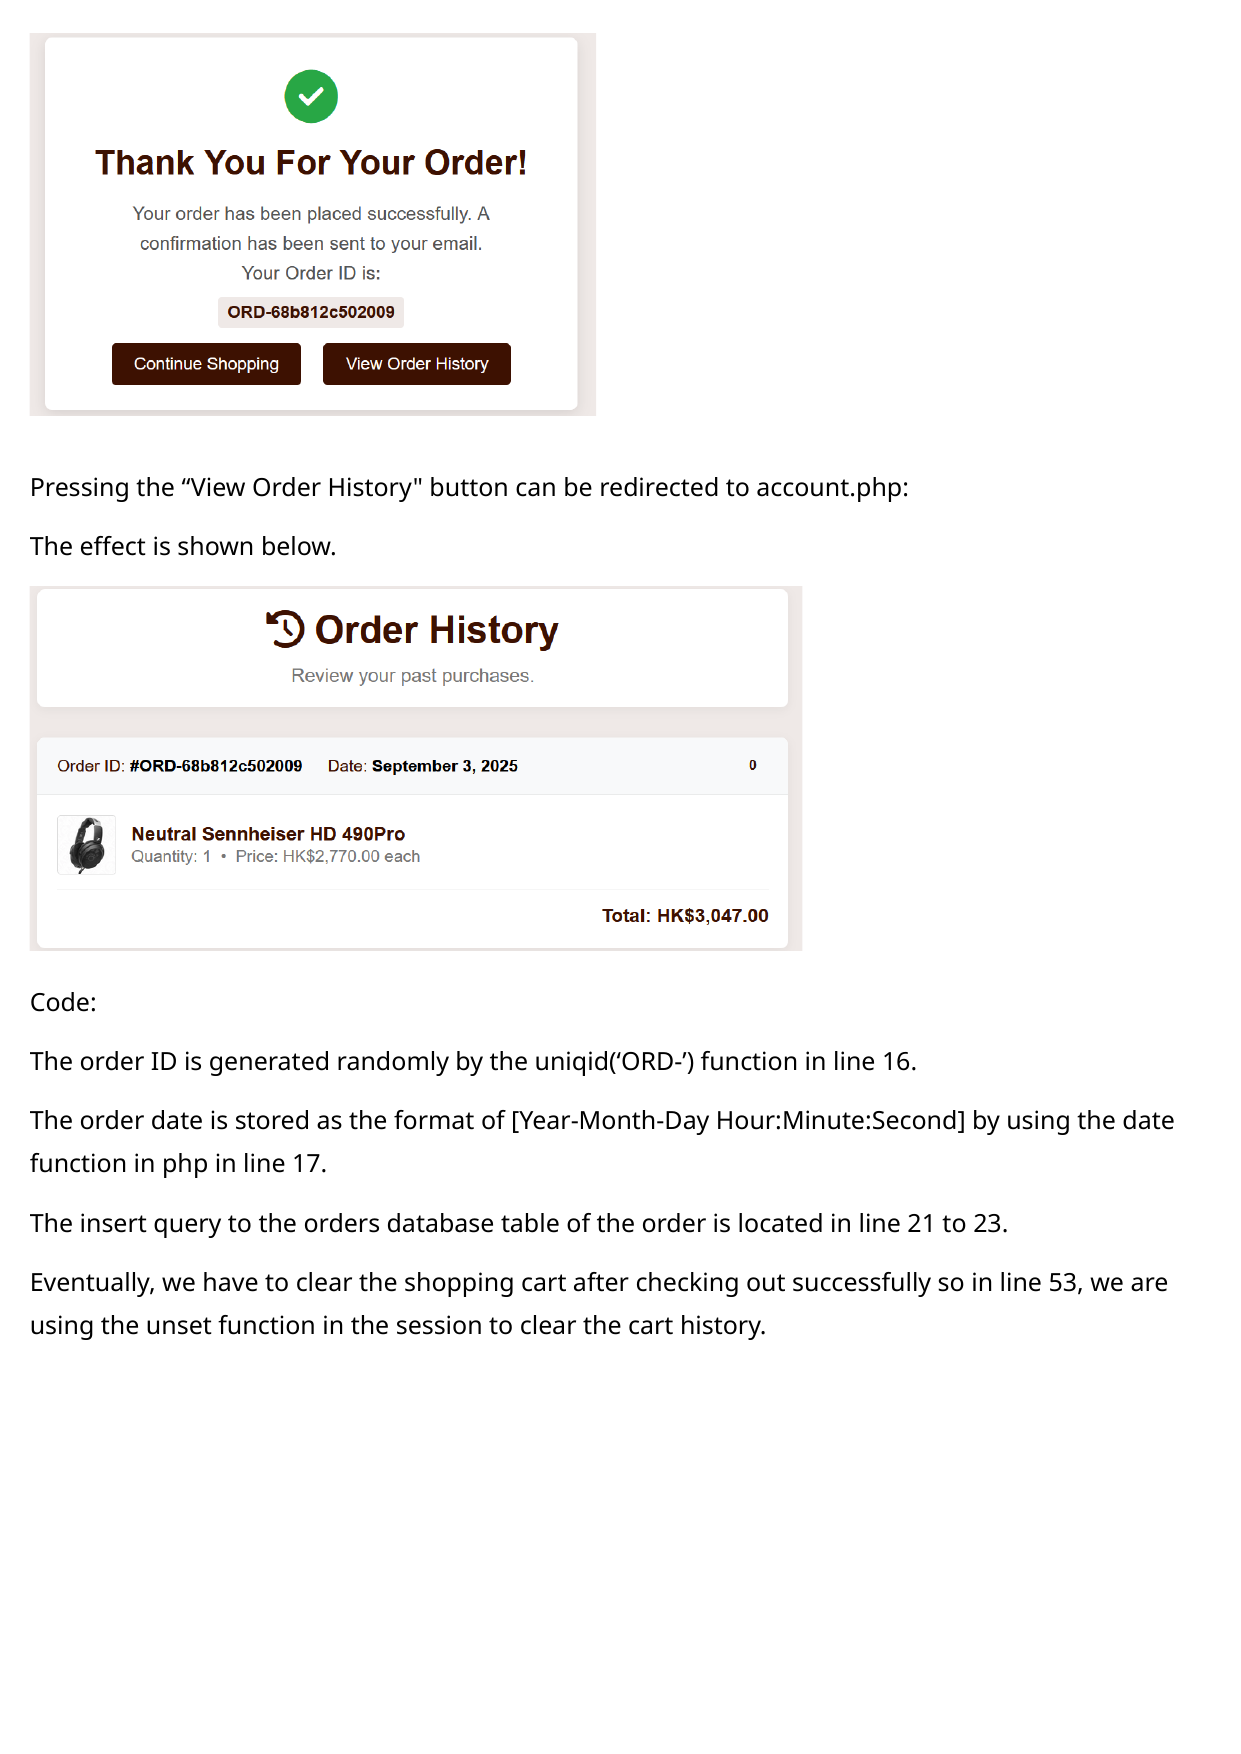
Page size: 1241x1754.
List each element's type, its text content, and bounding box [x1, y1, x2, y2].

picture [29, 586, 803, 951]
text Code: [29, 983, 1211, 1020]
text The order ID is generated randomly by the uniqid(‘ORD-’) function in line 16. [29, 1042, 1211, 1079]
text Pressing the “View Order History" button can be redirected to account.php: [29, 467, 1211, 505]
text The insert query to the orders database table of the order is located in line 21 to 23. [29, 1204, 1211, 1241]
text Eventually, we have to clear the shopping cart after checking out successfully so in line 53, we are using the unset function in the session to clear the cart history. [29, 1263, 1211, 1344]
picture [29, 33, 597, 416]
text The order date is stored as the format of [Year-Month-Day Hour:Minute:Second] by using the date function in php in line 17. [29, 1101, 1211, 1182]
text The effect is shown below. [29, 527, 1211, 564]
